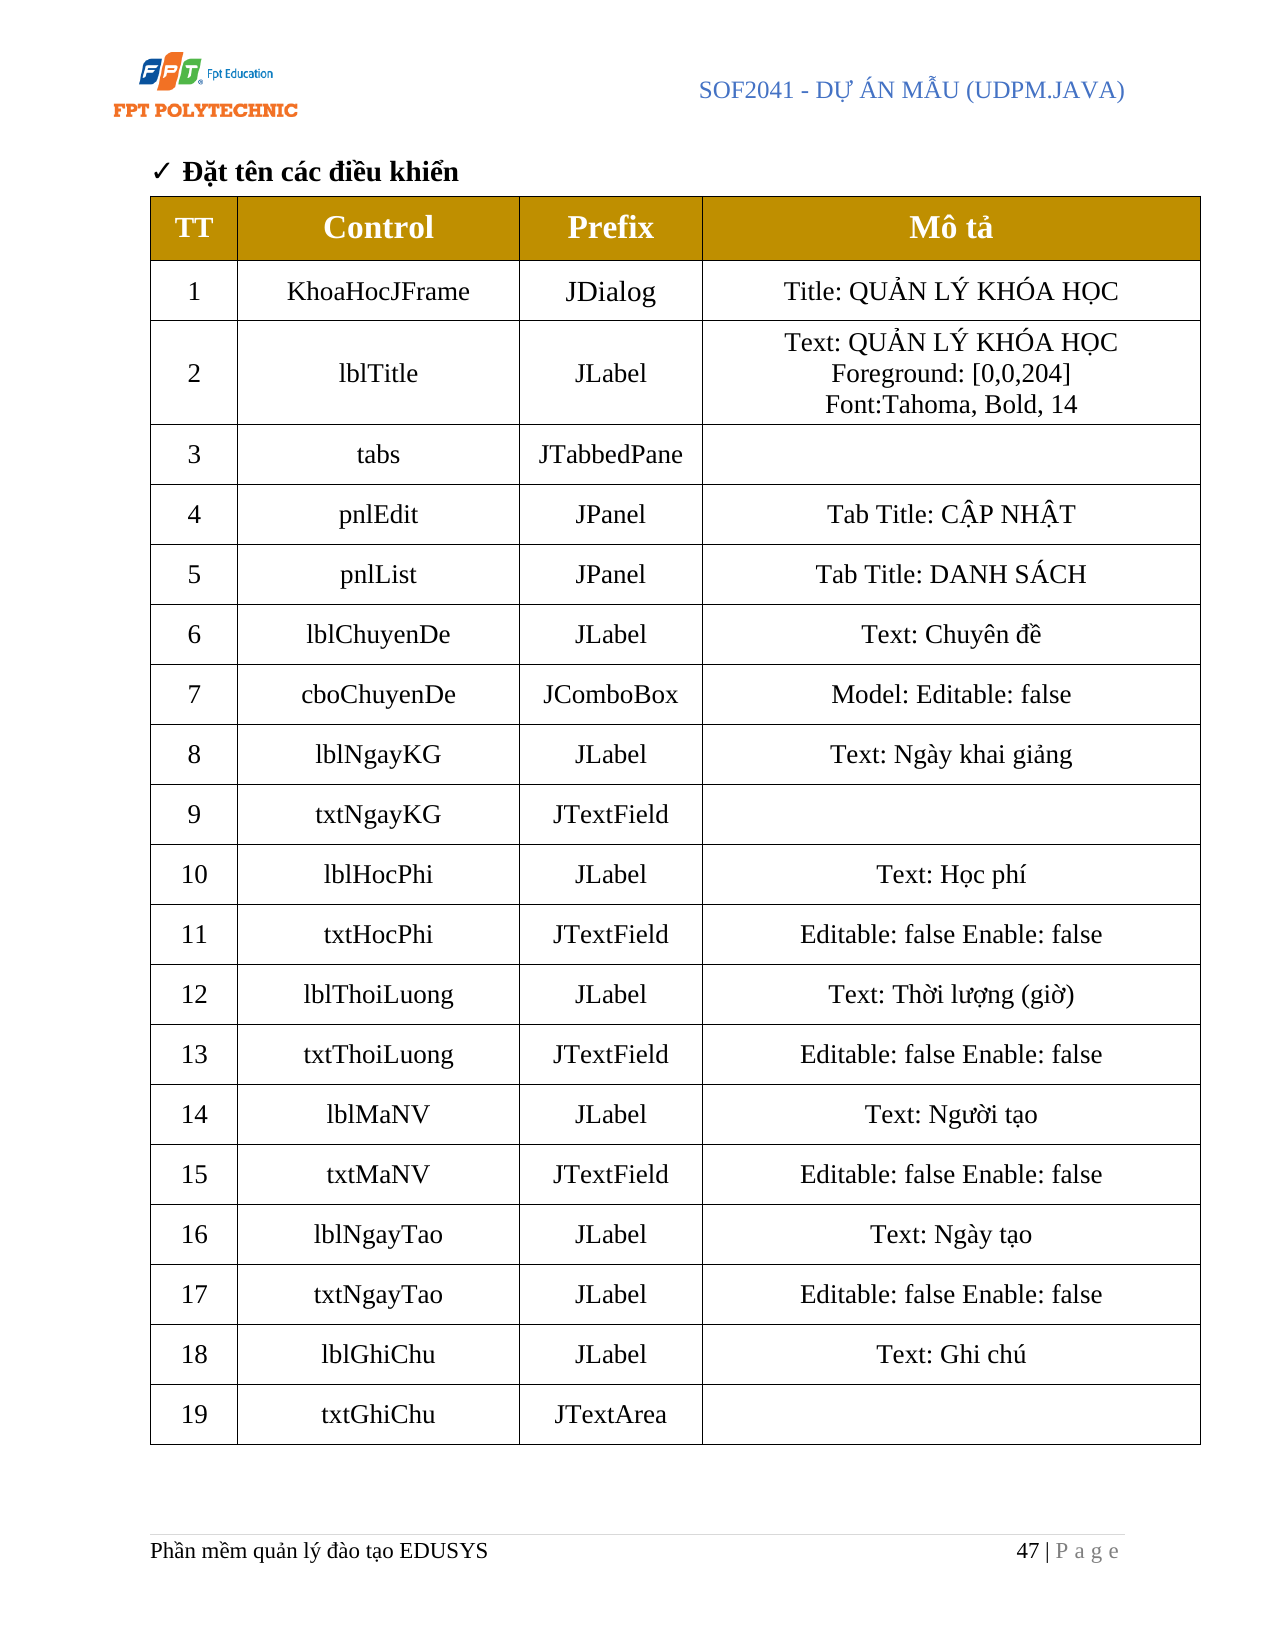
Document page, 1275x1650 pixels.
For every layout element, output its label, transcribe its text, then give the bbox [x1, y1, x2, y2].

table_cell JLabel [520, 965, 702, 1024]
table_cell 13 [151, 1025, 237, 1084]
table_cell [703, 785, 1200, 844]
table_cell 14 [151, 1085, 237, 1144]
table_cell Text: Người tạo [703, 1085, 1200, 1144]
table_cell 18 [151, 1325, 237, 1384]
table_cell 3 [151, 425, 237, 484]
table_cell Editable: false Enable: false [703, 905, 1200, 964]
table_cell Tab Title: DANH SÁCH [703, 545, 1200, 604]
table_cell JLabel [520, 1265, 702, 1324]
table_cell txtGhiChu [238, 1385, 519, 1444]
table_cell Editable: false Enable: false [703, 1025, 1200, 1084]
table_cell Text: QUẢN LÝ KHÓA HỌC Foreground: [0,0,204] Font:Tahoma, Bold, 14 [703, 321, 1200, 424]
table_cell Model: Editable: false [703, 665, 1200, 724]
table_cell lblTitle [238, 321, 519, 424]
table_cell JDialog [520, 261, 702, 320]
table_header TT [151, 197, 237, 260]
table_cell 4 [151, 485, 237, 544]
table_cell Text: Ngày tạo [703, 1205, 1200, 1264]
table_cell Text: Thời lượng (giờ) [703, 965, 1200, 1024]
table_cell 8 [151, 725, 237, 784]
table_cell 15 [151, 1145, 237, 1204]
table_cell Editable: false Enable: false [703, 1145, 1200, 1204]
table_cell JLabel [520, 845, 702, 904]
table_cell tabs [238, 425, 519, 484]
table_cell JLabel [520, 1325, 702, 1384]
table_header Mô tả [703, 197, 1200, 260]
table_cell JPanel [520, 485, 702, 544]
table_cell Title: QUẢN LÝ KHÓA HỌC [703, 261, 1200, 320]
table_cell 1 [151, 261, 237, 320]
table_cell Text: Học phí [703, 845, 1200, 904]
table_header Control [238, 197, 519, 260]
table_cell lblMaNV [238, 1085, 519, 1144]
table_cell Tab Title: CẬP NHẬT [703, 485, 1200, 544]
table_cell lblHocPhi [238, 845, 519, 904]
table_cell 6 [151, 605, 237, 664]
table_cell Text: Ghi chú [703, 1325, 1200, 1384]
table_cell JTextField [520, 785, 702, 844]
table_cell JLabel [520, 1205, 702, 1264]
table_cell 7 [151, 665, 237, 724]
table_cell JPanel [520, 545, 702, 604]
table_cell 17 [151, 1265, 237, 1324]
table_cell 16 [151, 1205, 237, 1264]
table_cell JLabel [520, 1085, 702, 1144]
table_cell JTabbedPane [520, 425, 702, 484]
table_cell lblNgayTao [238, 1205, 519, 1264]
table_cell txtMaNV [238, 1145, 519, 1204]
text ✓ Đặt tên các điều khiển [150, 150, 1125, 190]
table_cell JLabel [520, 725, 702, 784]
table_cell 2 [151, 321, 237, 424]
table_cell 12 [151, 965, 237, 1024]
table_cell Text: Ngày khai giảng [703, 725, 1200, 784]
table_cell pnlList [238, 545, 519, 604]
table_cell 11 [151, 905, 237, 964]
table_cell 9 [151, 785, 237, 844]
table_cell 5 [151, 545, 237, 604]
table_cell 10 [151, 845, 237, 904]
table_cell Text: Chuyên đề [703, 605, 1200, 664]
table_cell JLabel [520, 321, 702, 424]
table_cell JLabel [520, 605, 702, 664]
table_cell lblNgayKG [238, 725, 519, 784]
table_cell lblChuyenDe [238, 605, 519, 664]
table_cell pnlEdit [238, 485, 519, 544]
table_header Prefix [520, 197, 702, 260]
table_cell lblThoiLuong [238, 965, 519, 1024]
table_cell 19 [151, 1385, 237, 1444]
table_cell JTextField [520, 1025, 702, 1084]
table_cell JComboBox [520, 665, 702, 724]
table_cell JTextField [520, 905, 702, 964]
table_cell JTextArea [520, 1385, 702, 1444]
table_cell KhoaHocJFrame [238, 261, 519, 320]
table_cell lblGhiChu [238, 1325, 519, 1384]
table_cell [703, 1385, 1200, 1444]
table_cell JTextField [520, 1145, 702, 1204]
table_cell txtHocPhi [238, 905, 519, 964]
picture [113, 52, 298, 117]
table_cell cboChuyenDe [238, 665, 519, 724]
table_cell [703, 425, 1200, 484]
table_cell txtNgayKG [238, 785, 519, 844]
table_cell txtNgayTao [238, 1265, 519, 1324]
table_cell txtThoiLuong [238, 1025, 519, 1084]
table_cell Editable: false Enable: false [703, 1265, 1200, 1324]
